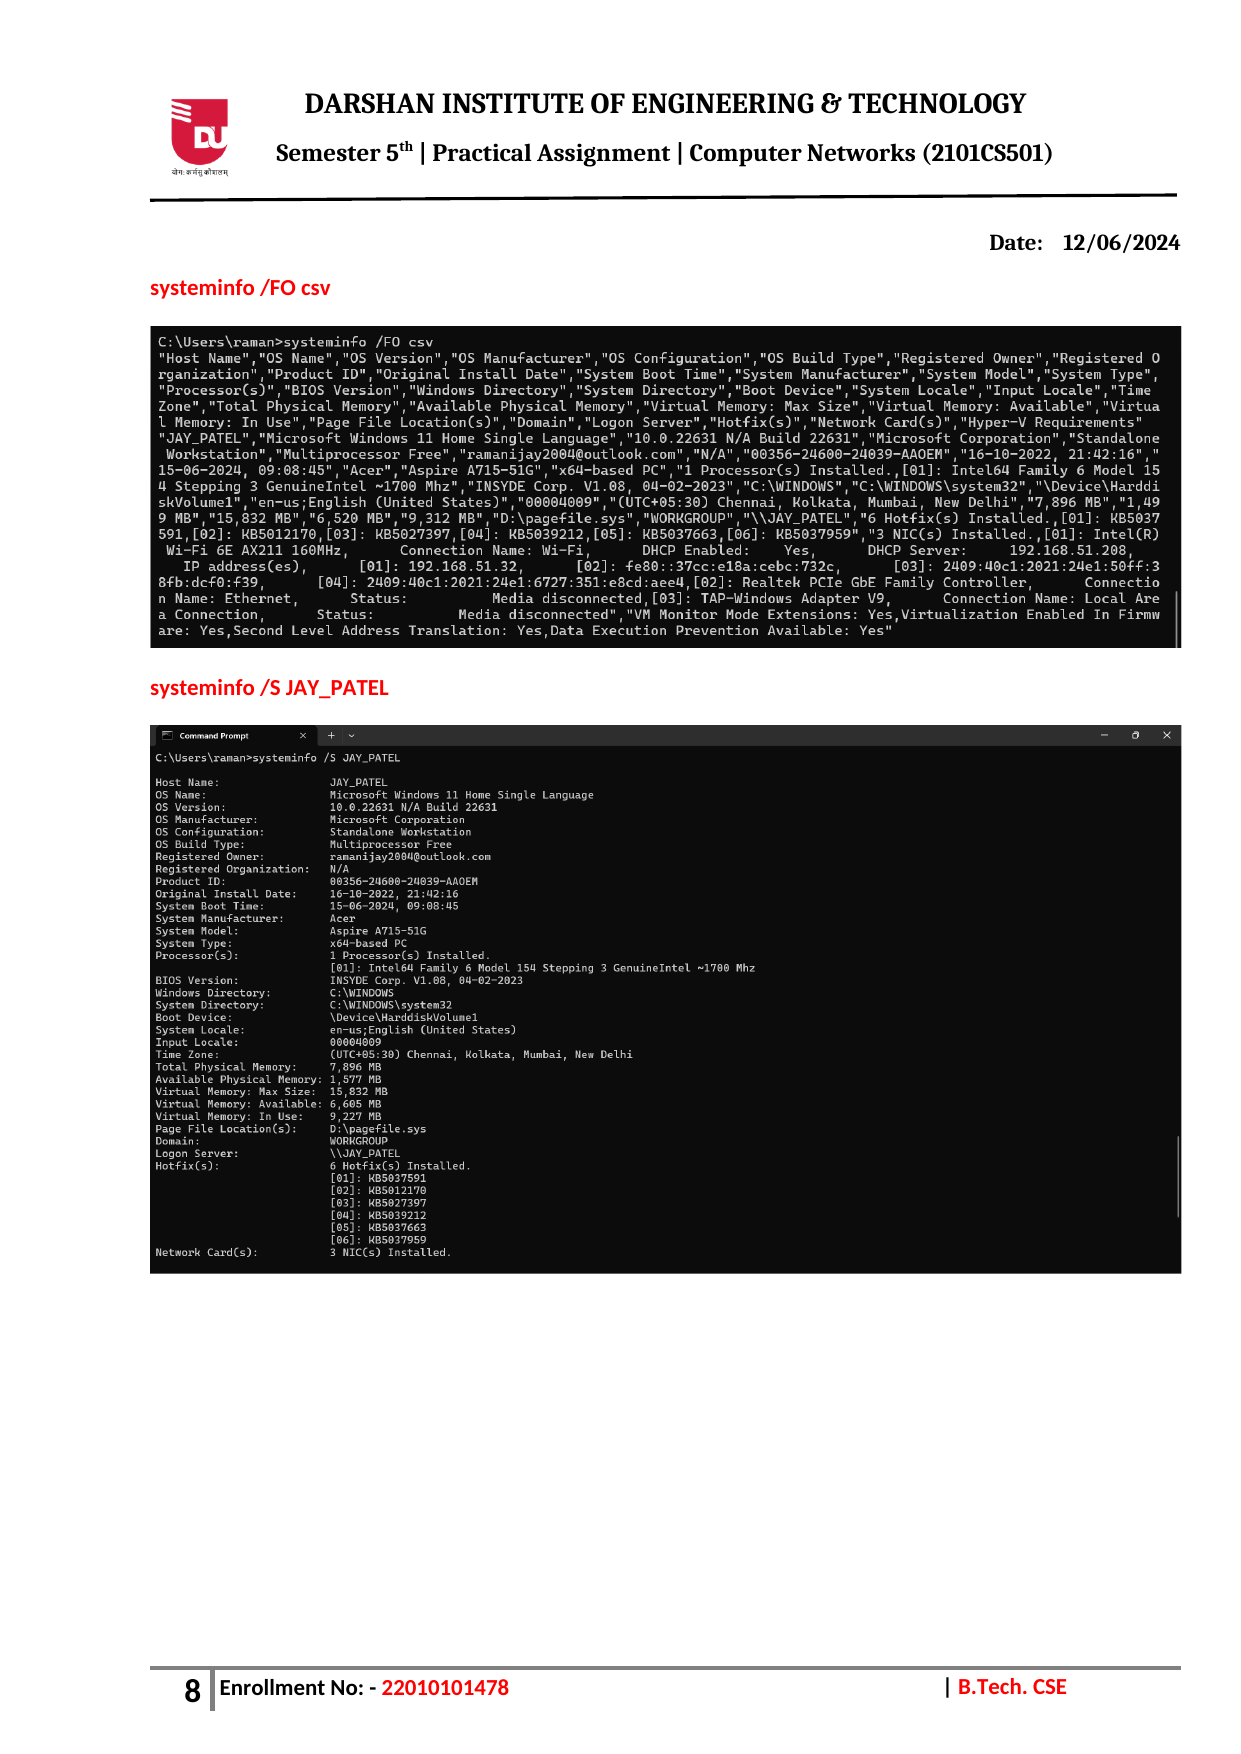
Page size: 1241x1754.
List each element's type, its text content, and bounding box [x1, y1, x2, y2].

picture [150, 326, 1182, 648]
picture [150, 75, 242, 198]
picture [150, 725, 1182, 1274]
text systeminfo /FO csv [150, 273, 1181, 301]
text systeminfo /S JAY_PATEL [150, 673, 1181, 701]
